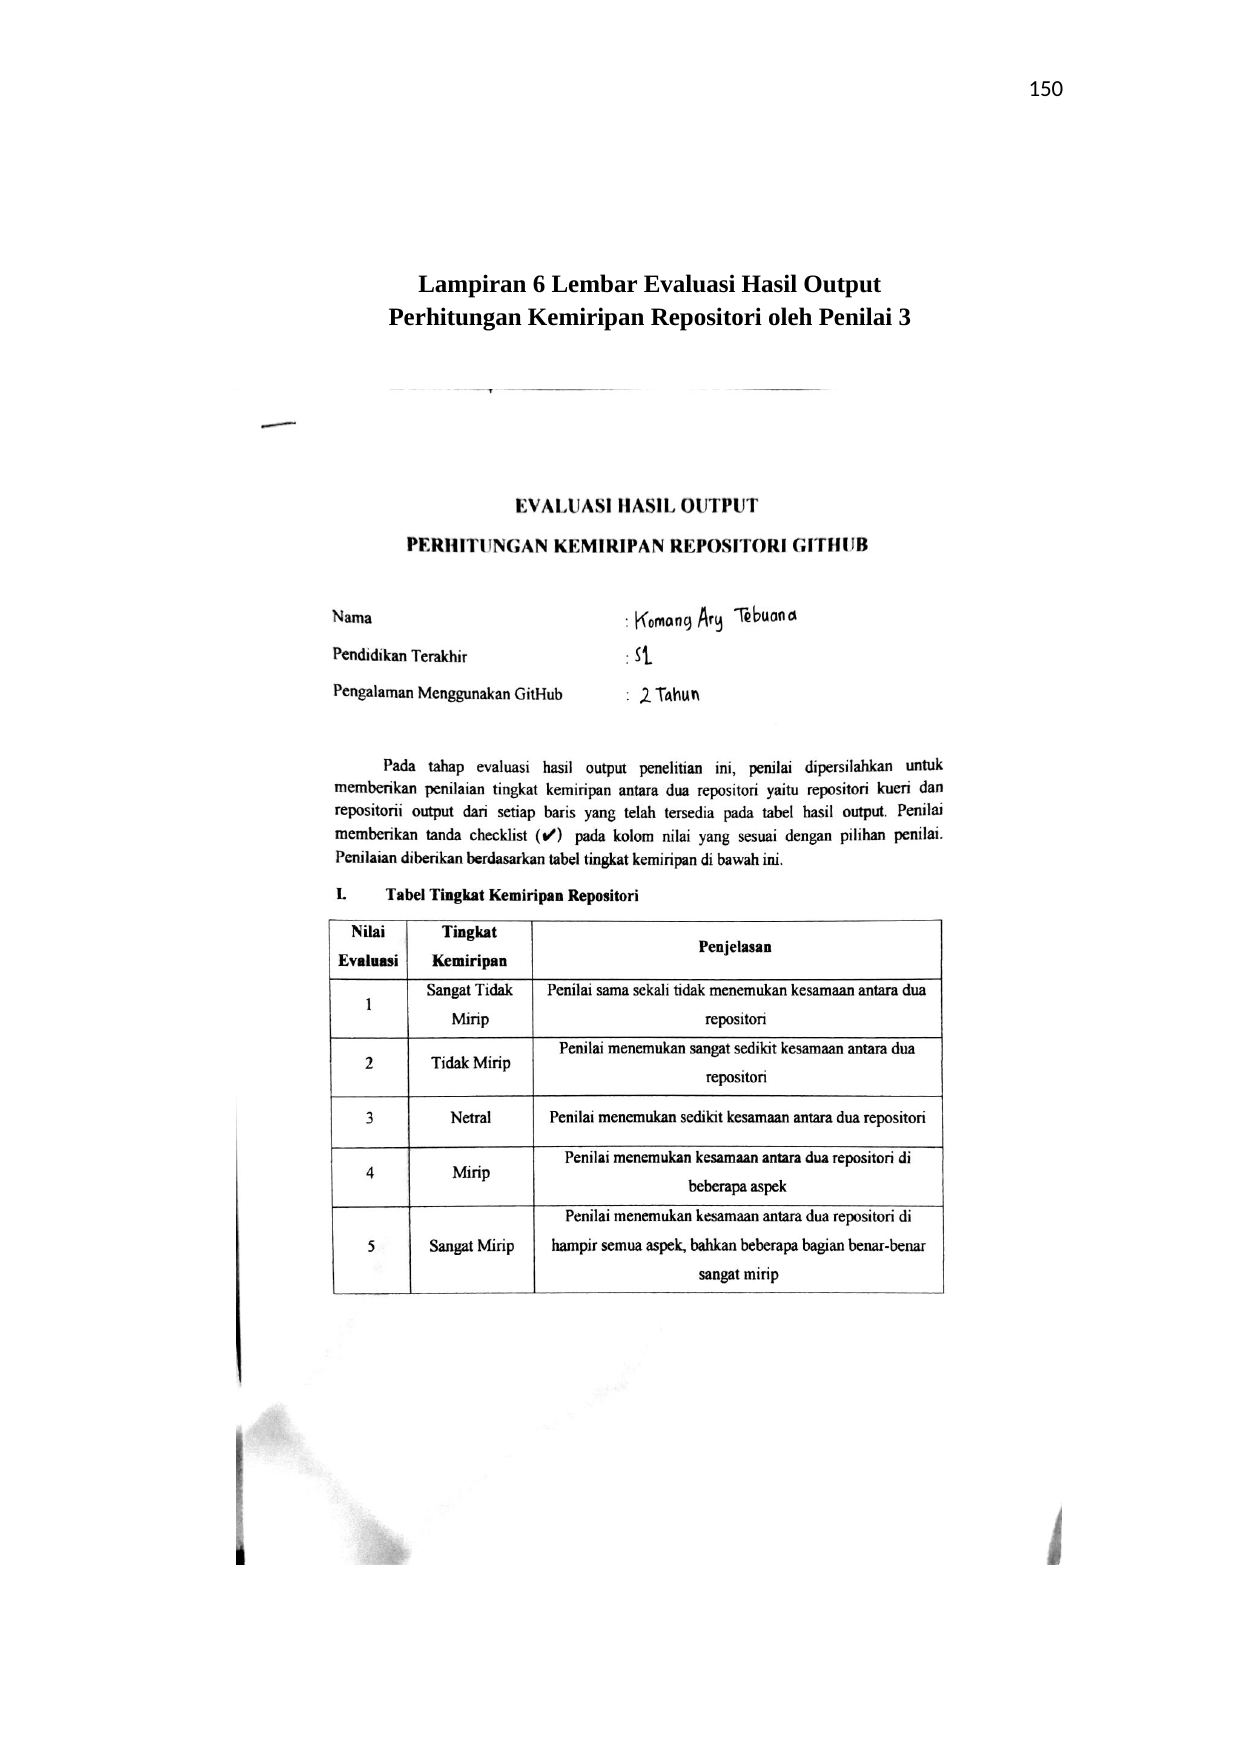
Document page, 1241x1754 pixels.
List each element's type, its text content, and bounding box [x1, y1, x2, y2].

text Perhitungan Kemiripan Repositori oleh Penilai 3 [236, 302, 1063, 331]
picture [236, 389, 1062, 1565]
text Lampiran 6 Lembar Evaluasi Hasil Output [236, 269, 1063, 298]
